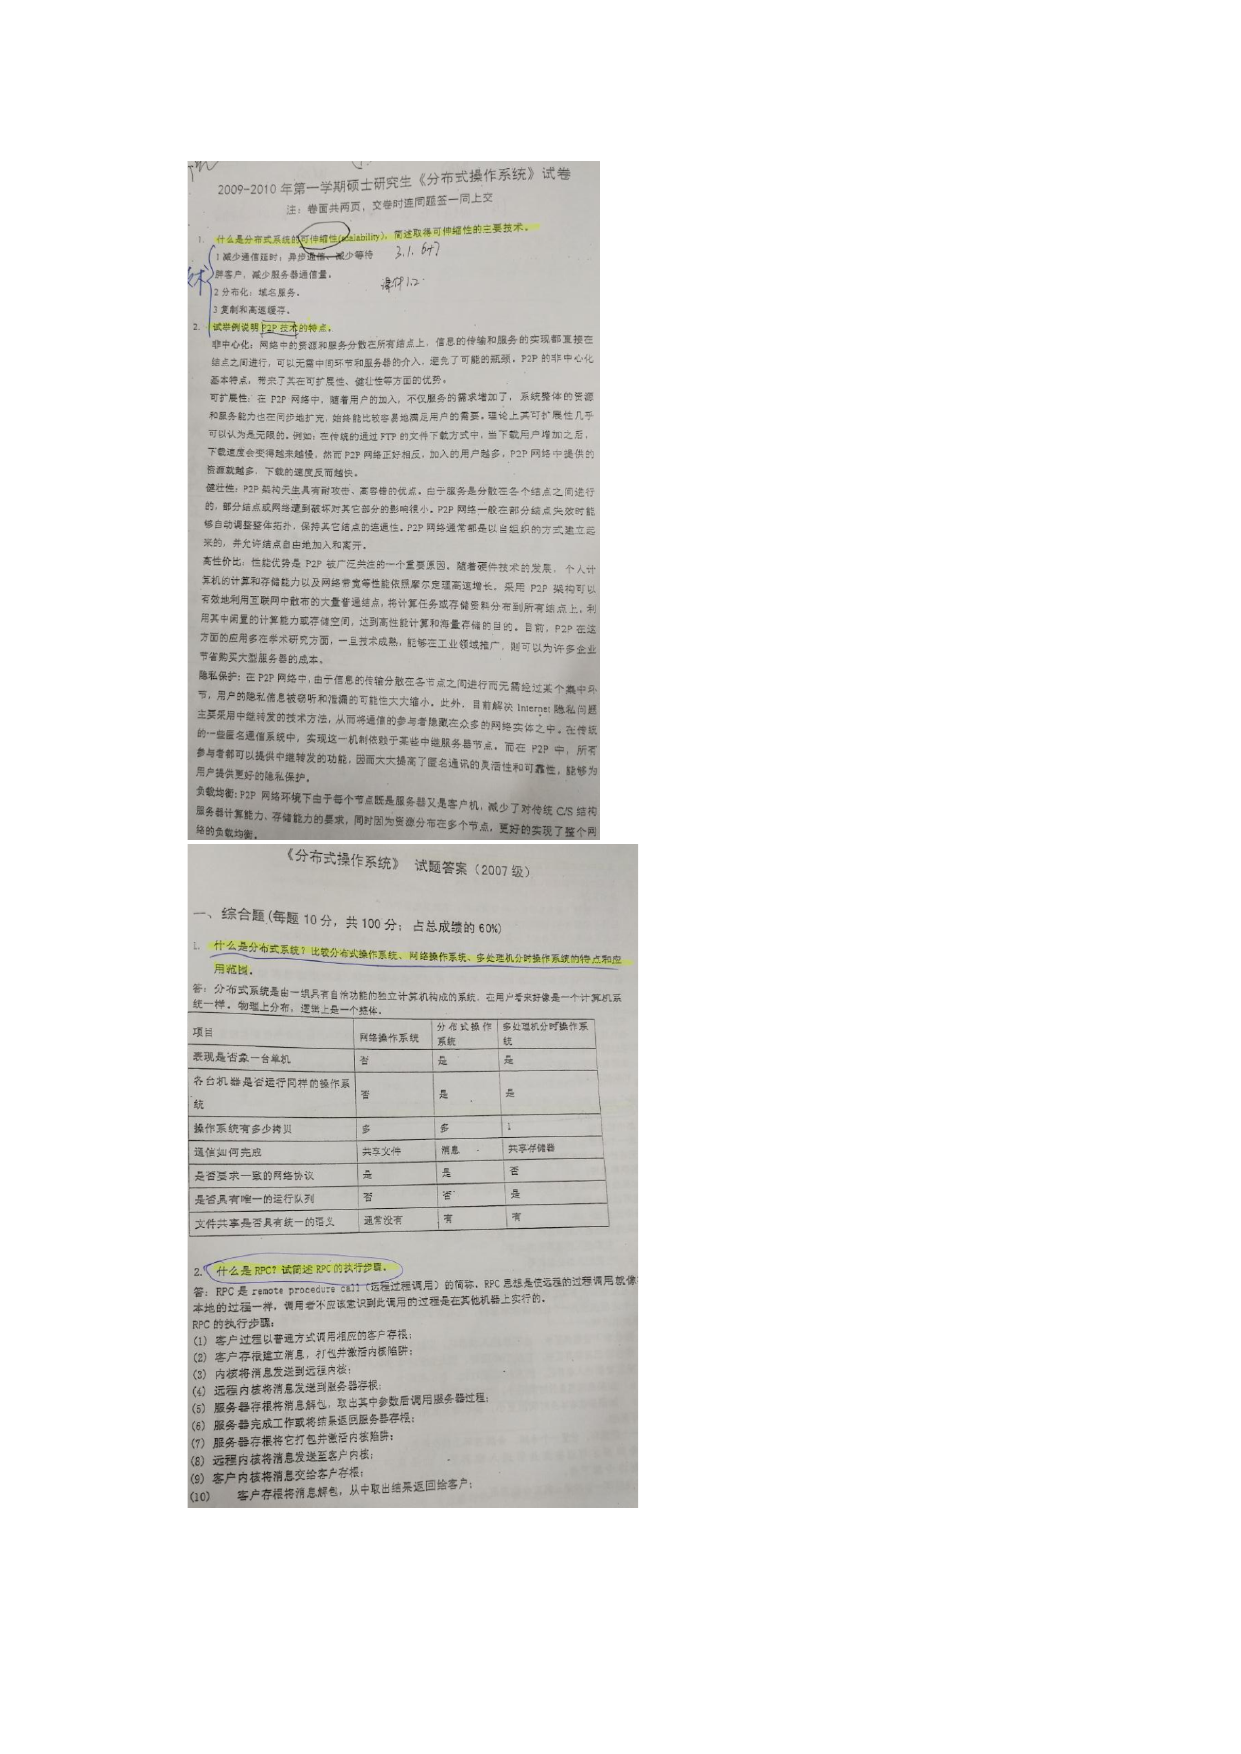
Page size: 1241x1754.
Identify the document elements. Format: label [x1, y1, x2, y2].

picture [187, 844, 639, 1508]
picture [187, 161, 600, 840]
